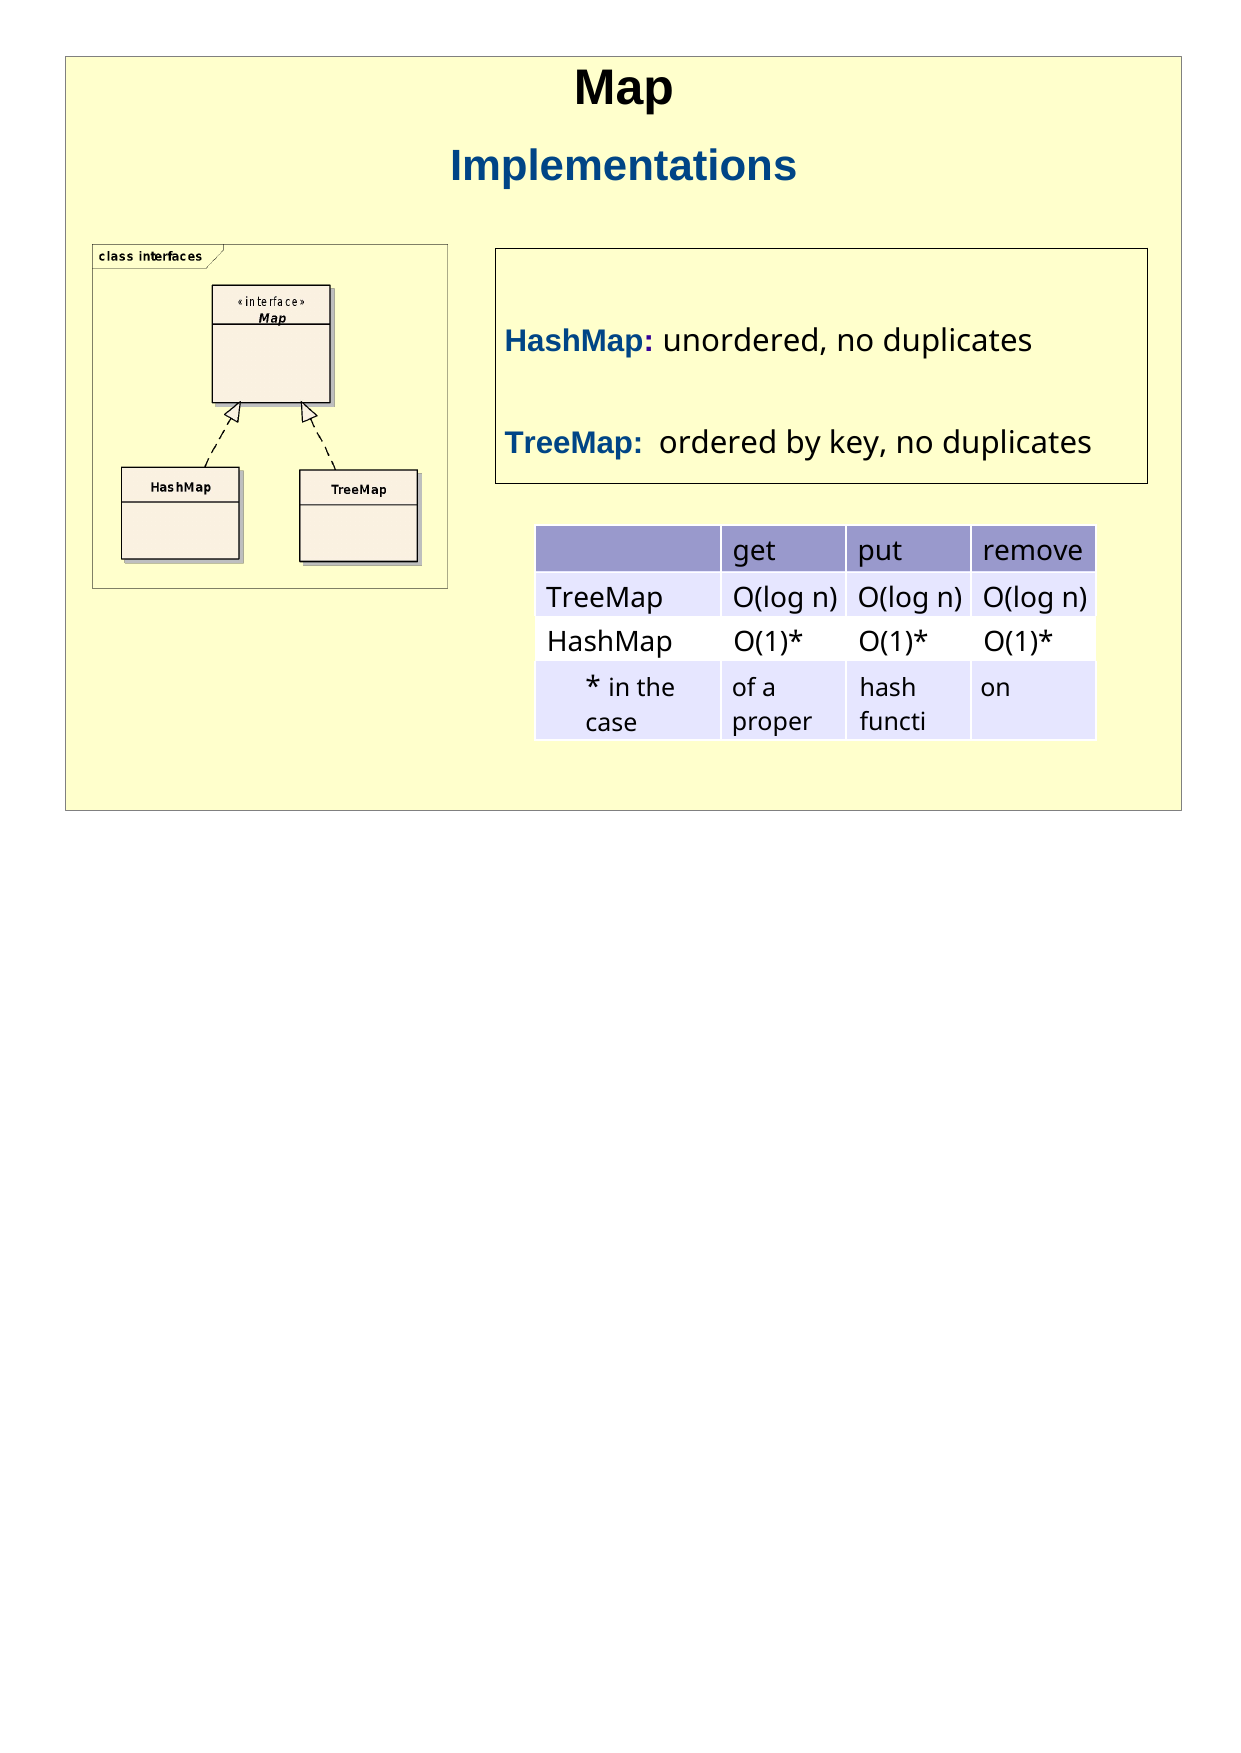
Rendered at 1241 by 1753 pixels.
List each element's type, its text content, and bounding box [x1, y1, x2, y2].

table_header [536, 526, 720, 571]
table_header put [847, 526, 970, 571]
table_header remove [972, 526, 1095, 571]
table_cell O(1)* [971, 616, 1096, 661]
table_cell TreeMap [536, 573, 720, 616]
table_cell * in the case [536, 661, 720, 739]
table_cell O(log n) [722, 573, 845, 616]
table_cell O(1)* [846, 616, 971, 661]
text Map [130, 57, 1117, 115]
picture [88, 240, 455, 593]
table_cell on [972, 661, 1095, 739]
table_cell O(log n) [847, 573, 970, 616]
table_cell HashMap [535, 616, 721, 661]
table_cell of a proper [722, 661, 845, 739]
table_cell hash functi [847, 661, 970, 739]
table_cell O(1)* [721, 616, 846, 661]
table_header get [722, 526, 845, 571]
text Implementations [129, 139, 1117, 190]
table_cell O(log n) [972, 573, 1095, 616]
